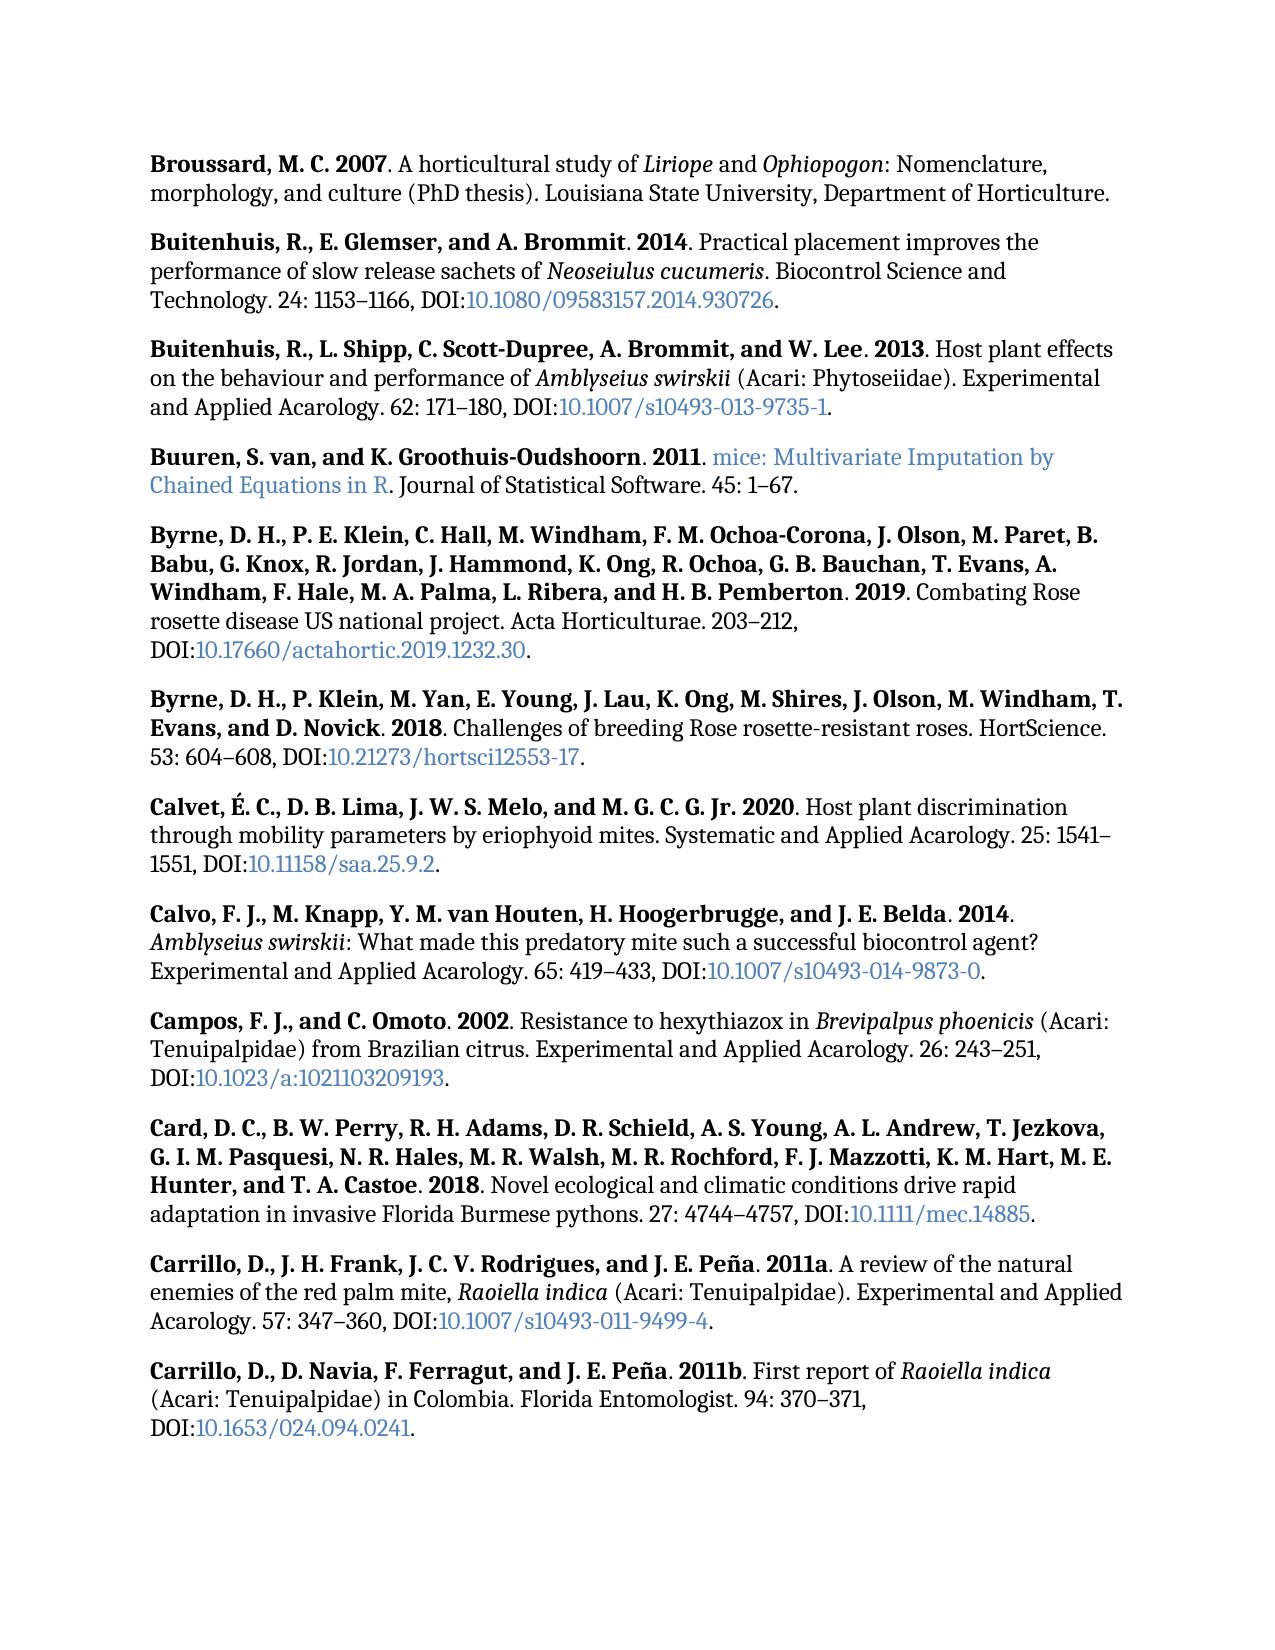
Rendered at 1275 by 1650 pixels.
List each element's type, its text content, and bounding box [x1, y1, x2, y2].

text Buitenhuis, R., L. Shipp, C. Scott-Dupree, A. Brommit, and W. Lee. 2013. Host plant effects on the behaviour and performance of Amblyseius swirskii (Acari: Phytoseiidae). Experimental and Applied Acarology. 62: 171–180, DOI:10.1007/s10493-013-9735-1. [150, 335, 1125, 422]
text Byrne, D. H., P. Klein, M. Yan, E. Young, J. Lau, K. Ong, M. Shires, J. Olson, M. Windham, T. Evans, and D. Novick. 2018. Challenges of breeding Rose rosette-resistant roses. HortScience. 53: 604–608, DOI:10.21273/hortsci12553-17. [150, 685, 1125, 772]
text Broussard, M. C. 2007. A horticultural study of Liriope and Ophiopogon: Nomenclature, morphology, and culture (PhD thesis). Louisiana State University, Department of Horticulture. [150, 150, 1125, 207]
text Calvet, É. C., D. B. Lima, J. W. S. Melo, and M. G. C. G. Jr. 2020. Host plant discrimination through mobility parameters by eriophyoid mites. Systematic and Applied Acarology. 25: 1541–1551, DOI:10.11158/saa.25.9.2. [150, 792, 1125, 879]
text Campos, F. J., and C. Omoto. 2002. Resistance to hexythiazox in Brevipalpus phoenicis (Acari: Tenuipalpidae) from Brazilian citrus. Experimental and Applied Acarology. 26: 243–251, DOI:10.1023/a:1021103209193. [150, 1007, 1125, 1093]
text Card, D. C., B. W. Perry, R. H. Adams, D. R. Schield, A. S. Young, A. L. Andrew, T. Jezkova, G. I. M. Pasquesi, N. R. Hales, M. R. Walsh, M. R. Rochford, F. J. Mazzotti, K. M. Hart, M. E. Hunter, and T. A. Castoe. 2018. Novel ecological and climatic conditions drive rapid adaptation in invasive Florida Burmese pythons. 27: 4744–4757, DOI:10.1111/mec.14885. [150, 1114, 1125, 1229]
text Buitenhuis, R., E. Glemser, and A. Brommit. 2014. Practical placement improves the performance of slow release sachets of Neoseiulus cucumeris. Biocontrol Science and Technology. 24: 1153–1166, DOI:10.1080/09583157.2014.930726. [150, 228, 1125, 314]
text Carrillo, D., J. H. Frank, J. C. V. Rodrigues, and J. E. Peña. 2011a. A review of the natural enemies of the red palm mite, Raoiella indica (Acari: Tenuipalpidae). Experimental and Applied Acarology. 57: 347–360, DOI:10.1007/s10493-011-9499-4. [150, 1249, 1125, 1336]
text Buuren, S. van, and K. Groothuis-Oudshoorn. 2011. mice: Multivariate Imputation by Chained Equations in R. Journal of Statistical Software. 45: 1–67. [150, 442, 1125, 500]
text Carrillo, D., D. Navia, F. Ferragut, and J. E. Peña. 2011b. First report of Raoiella indica (Acari: Tenuipalpidae) in Colombia. Florida Entomologist. 94: 370–371, DOI:10.1653/024.094.0241. [150, 1357, 1125, 1443]
text Byrne, D. H., P. E. Klein, C. Hall, M. Windham, F. M. Ochoa-Corona, J. Olson, M. Paret, B. Babu, G. Knox, R. Jordan, J. Hammond, K. Ong, R. Ochoa, G. B. Bauchan, T. Evans, A. Windham, F. Hale, M. A. Palma, L. Ribera, and H. B. Pemberton. 2019. Combating Rose rosette disease US national project. Acta Horticulturae. 203–212, DOI:10.17660/actahortic.2019.1232.30. [150, 521, 1125, 664]
text Calvo, F. J., M. Knapp, Y. M. van Houten, H. Hoogerbrugge, and J. E. Belda. 2014. Amblyseius swirskii: What made this predatory mite such a successful biocontrol agent? Experimental and Applied Acarology. 65: 419–433, DOI:10.1007/s10493-014-9873-0. [150, 899, 1125, 986]
